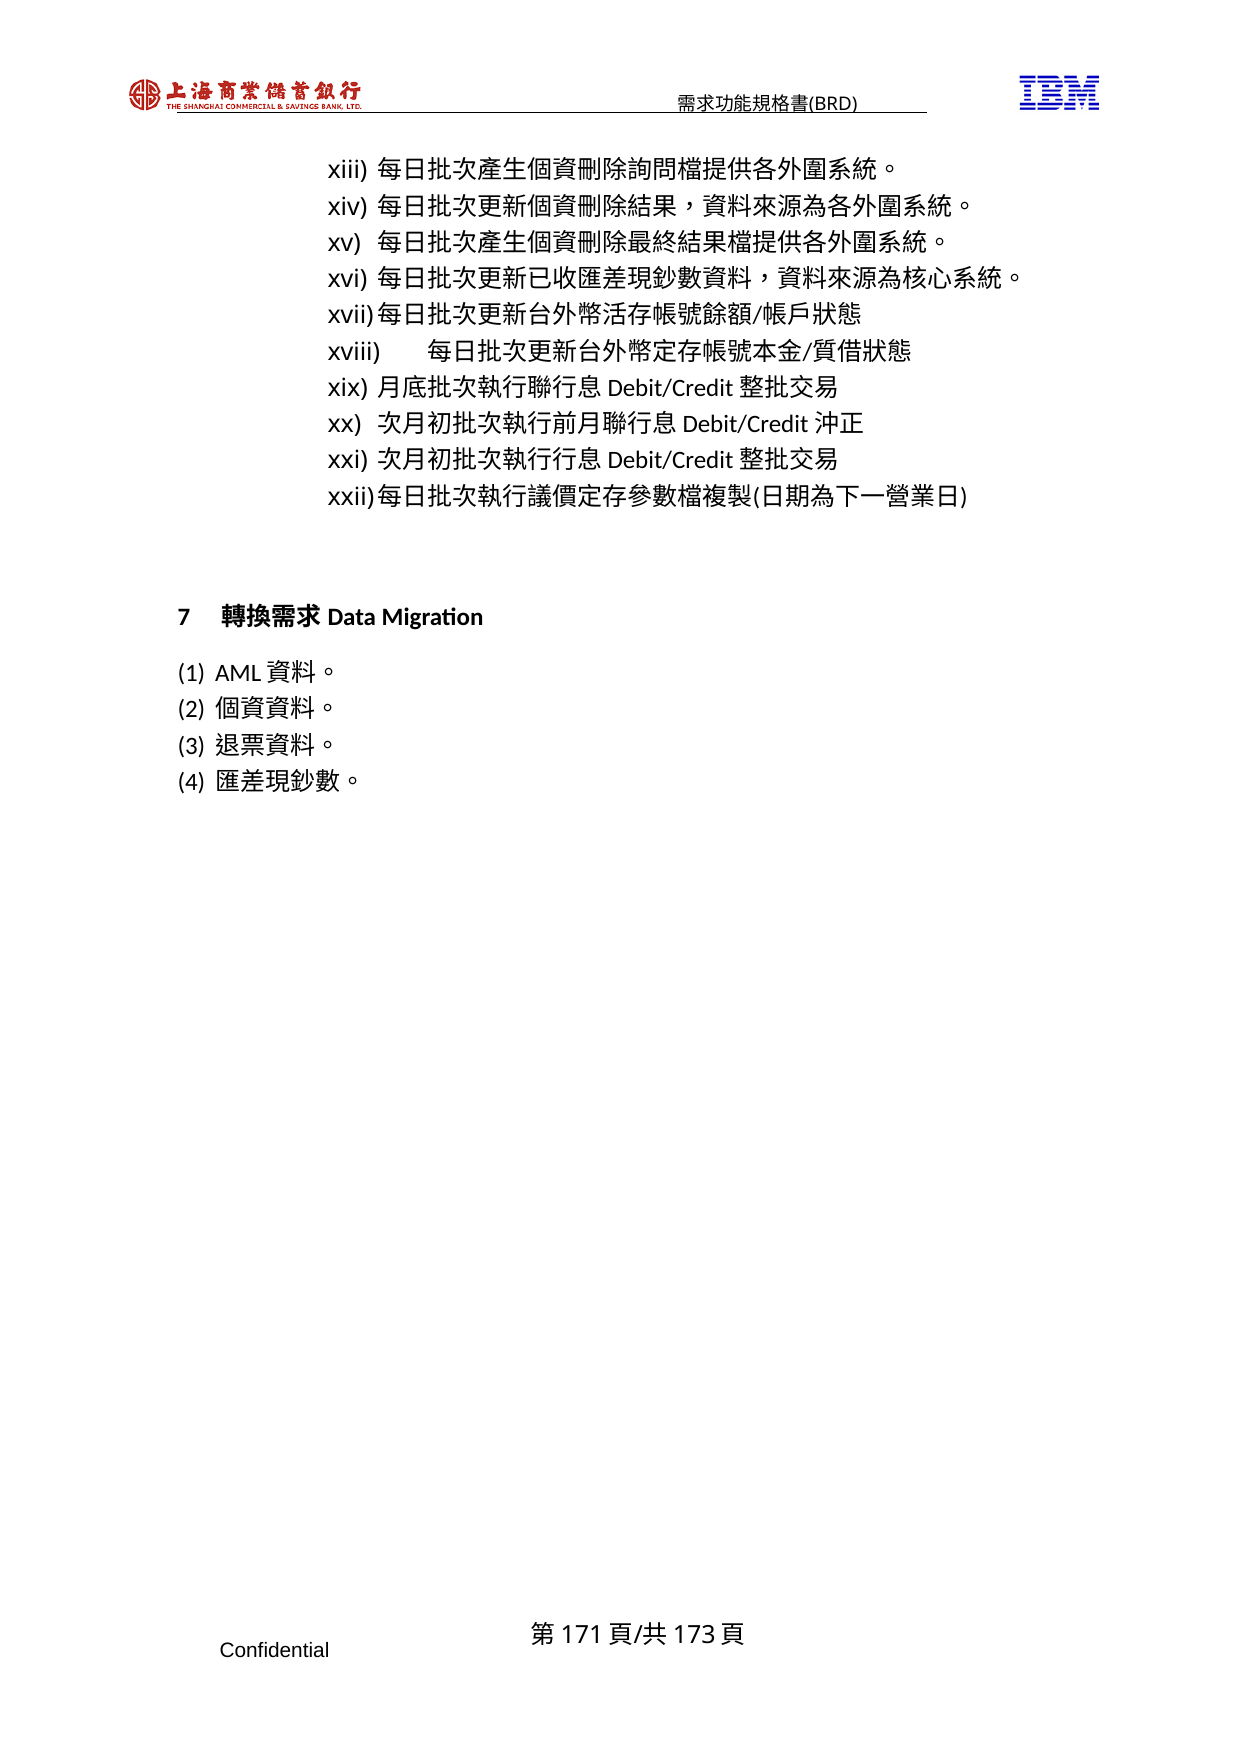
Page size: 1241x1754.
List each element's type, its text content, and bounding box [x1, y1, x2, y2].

list 次月初批次執行前月聯行息Debit/Credit 沖正 [327, 404, 1122, 440]
picture [122, 77, 369, 113]
list 每日批次執行議價定存參數檔複製(日期為下一營業日) [327, 476, 1122, 512]
list 退票資料。 [177, 725, 1122, 761]
subtitle 轉換需求 Data Migration [177, 592, 1122, 634]
list 個資資料。 [177, 689, 1122, 725]
list 每日批次產生個資刪除最終結果檔提供各外圍系統。 [327, 222, 1122, 259]
list 每日批次產生個資刪除詢問檔提供各外圍系統。 [327, 150, 1122, 186]
list 月底批次執行聯行息Debit/Credit 整批交易 [327, 367, 1122, 404]
list 匯差現鈔數。 [177, 761, 1122, 798]
list 每日批次更新已收匯差現鈔數資料，資料來源為核心系統。 [327, 259, 1122, 295]
list 次月初批次執行行息Debit/Credit 整批交易 [327, 440, 1122, 476]
list 每日批次更新台外幣定存帳號本金/質借狀態 [327, 331, 1122, 367]
list AML資料。 [177, 653, 1122, 689]
list 每日批次更新個資刪除結果，資料來源為各外圍系統。 [327, 186, 1122, 222]
list 每日批次更新台外幣活存帳號餘額/帳戶狀態 [327, 295, 1122, 331]
